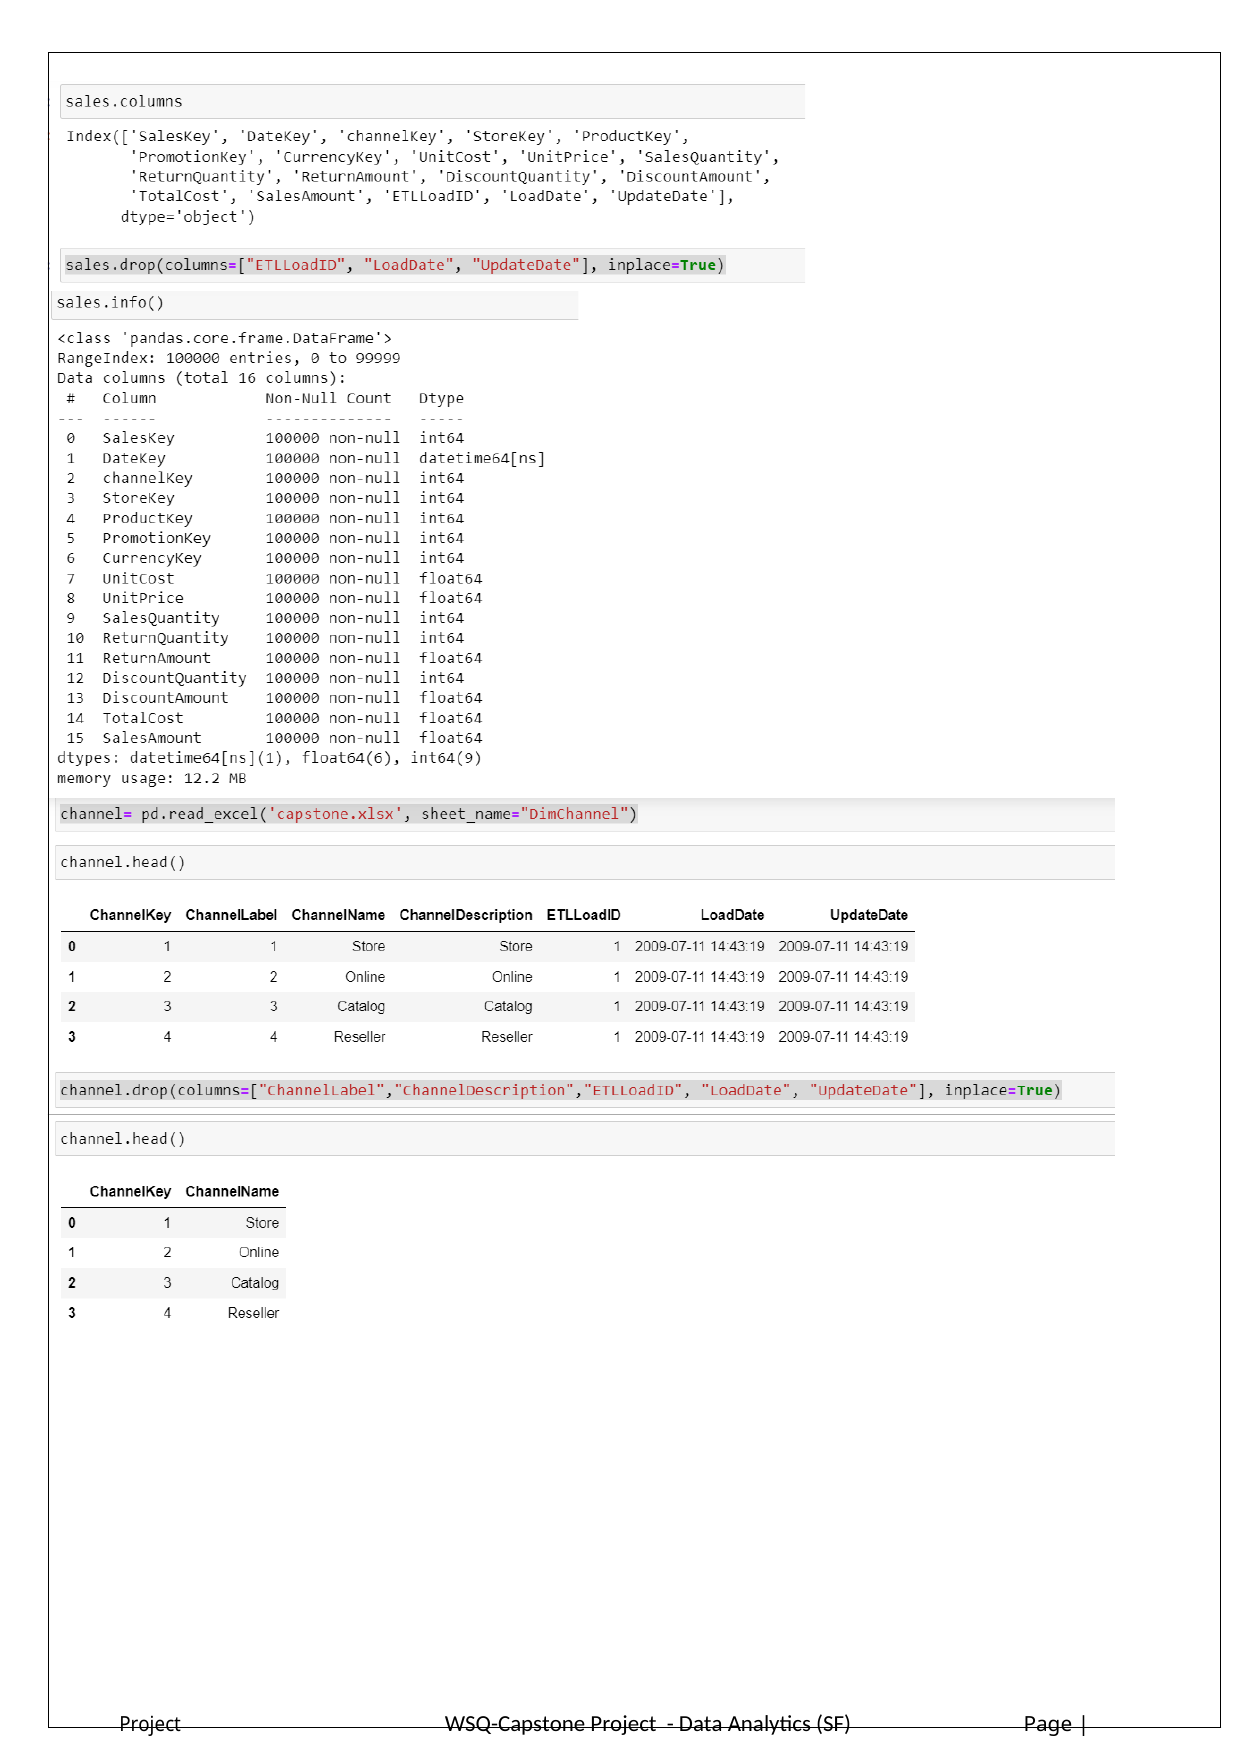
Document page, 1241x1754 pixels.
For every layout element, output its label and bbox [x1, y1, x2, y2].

picture [49, 81, 1115, 1332]
